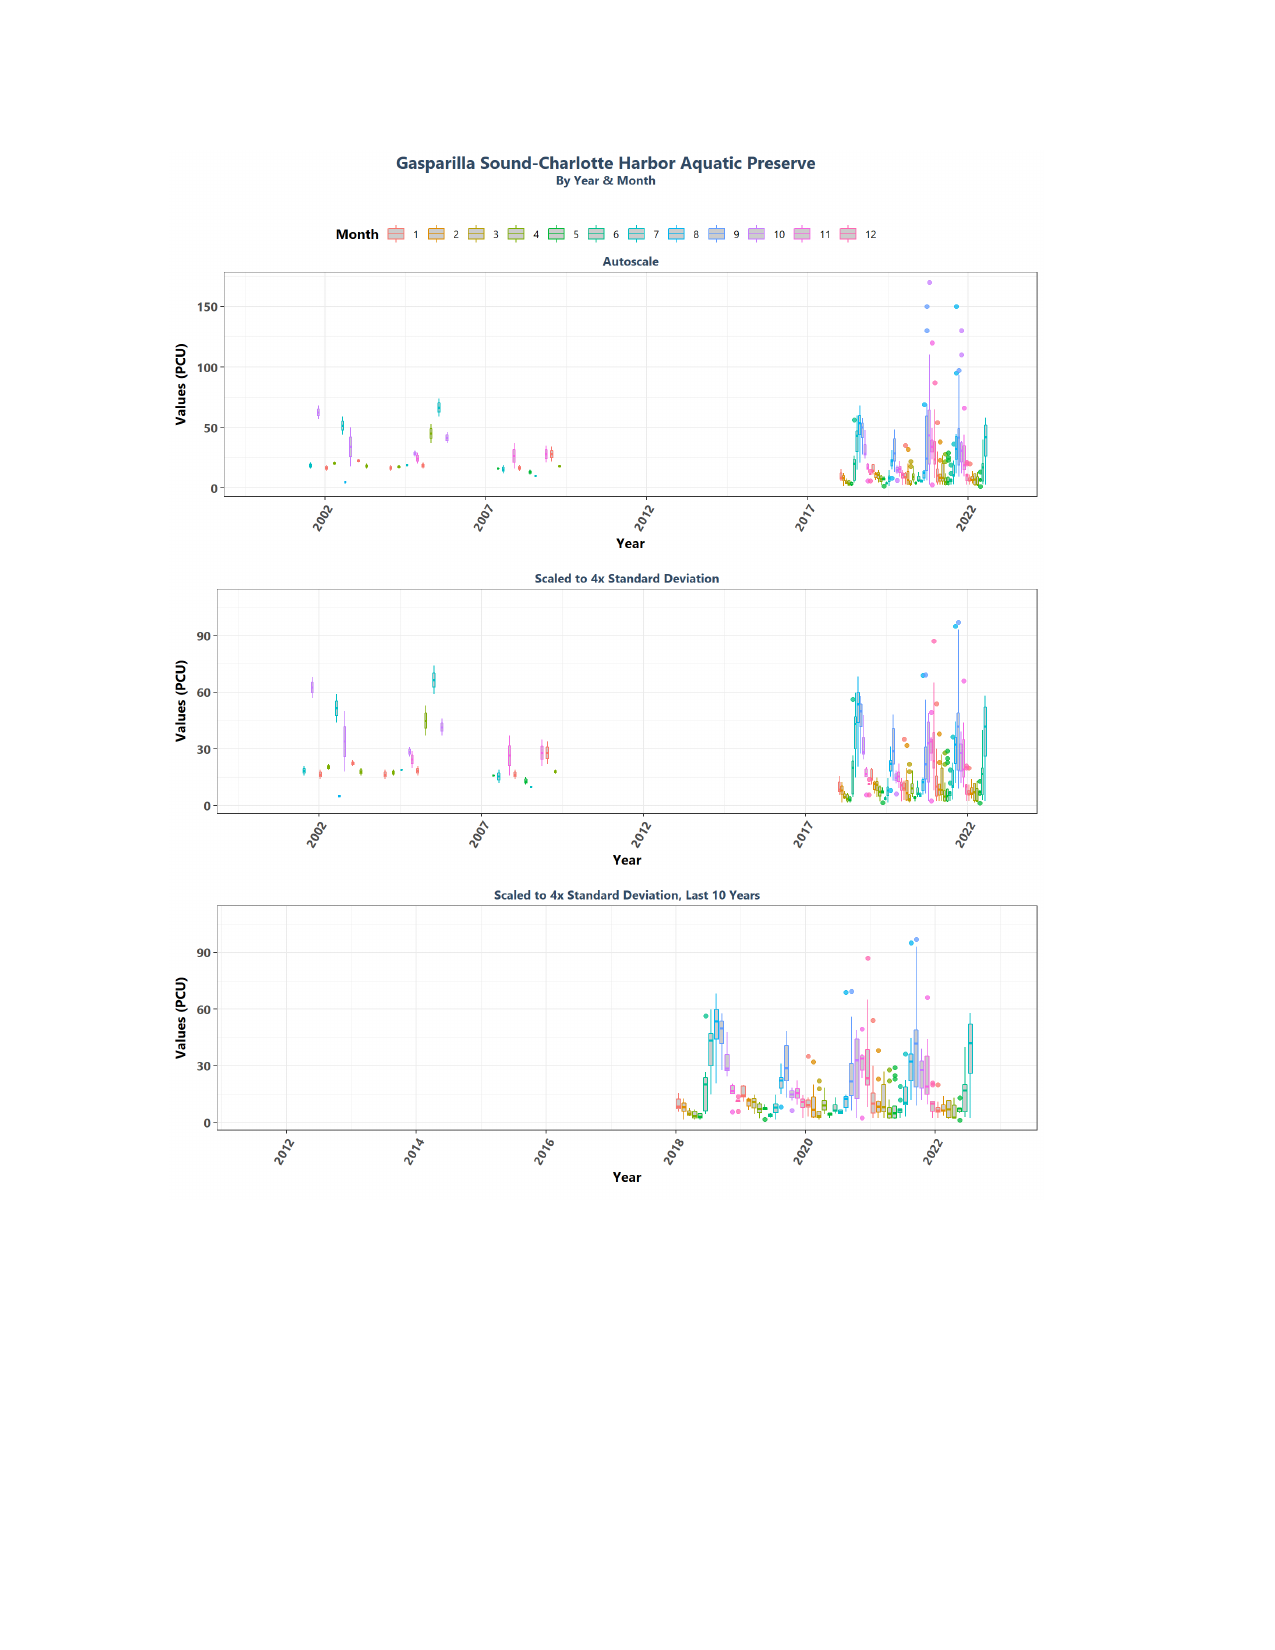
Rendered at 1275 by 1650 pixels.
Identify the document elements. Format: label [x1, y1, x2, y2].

picture [168, 150, 1044, 1200]
